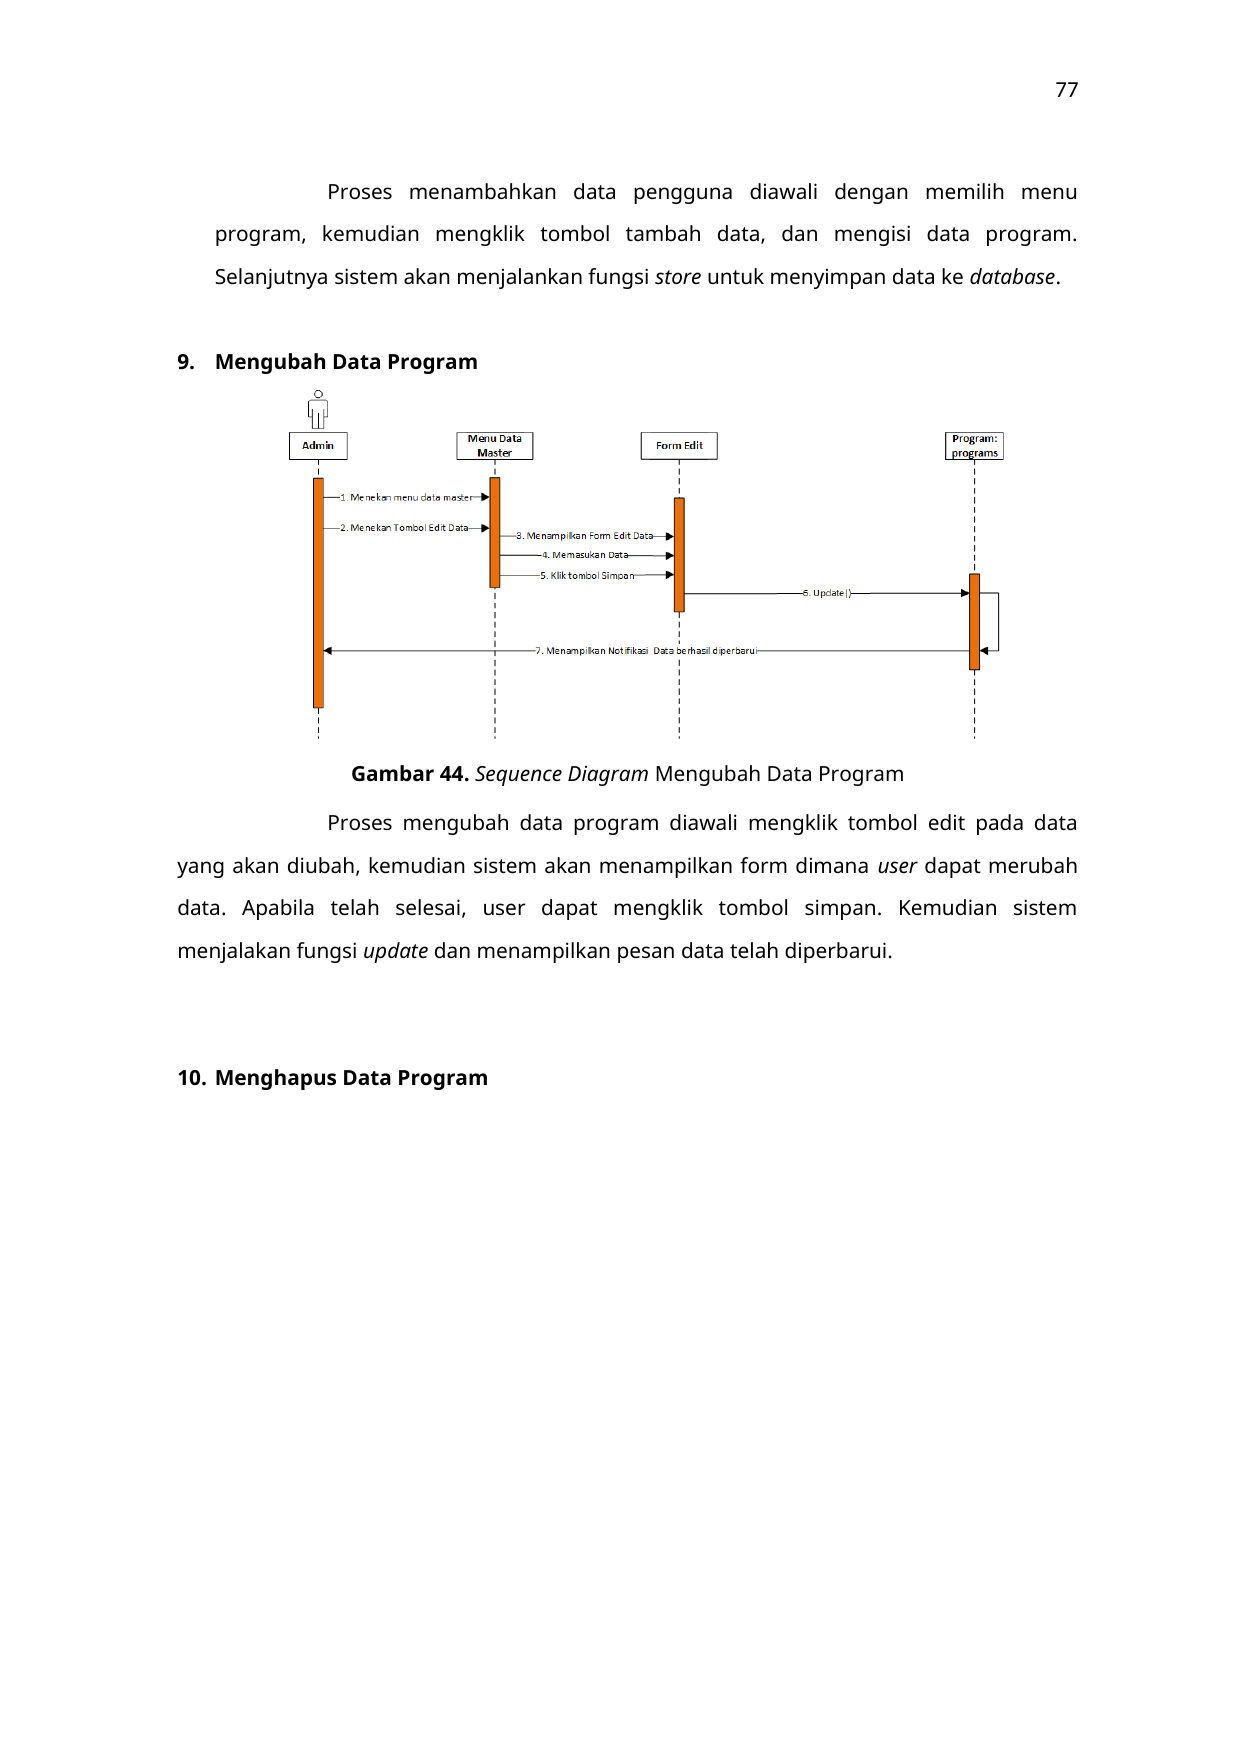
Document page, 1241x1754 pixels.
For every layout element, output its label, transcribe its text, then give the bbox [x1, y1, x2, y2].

list Proses menambahkan data pengguna diawali dengan memilih menu program, kemudian mengklik tombol tambah data, dan mengisi data program. Selanjutnya sistem akan menjalankan fungsi store untuk menyimpan data ke database. [214, 177, 1078, 291]
list Mengubah Data Program [177, 347, 1078, 376]
text Proses mengubah data program diawali mengklik tombol edit pada data yang akan diubah, kemudian sistem akan menampilkan form dimana user dapat merubah data. Apabila telah selesai, user dapat mengklik tombol simpan. Kemudian sistem menjalakan fungsi update dan menampilkan pesan data telah diperbarui. [177, 808, 1078, 964]
list Menghapus Data Program [177, 1063, 1078, 1091]
text Gambar 44. Sequence Diagram Mengubah Data Program [177, 759, 1078, 787]
picture [288, 390, 1004, 739]
